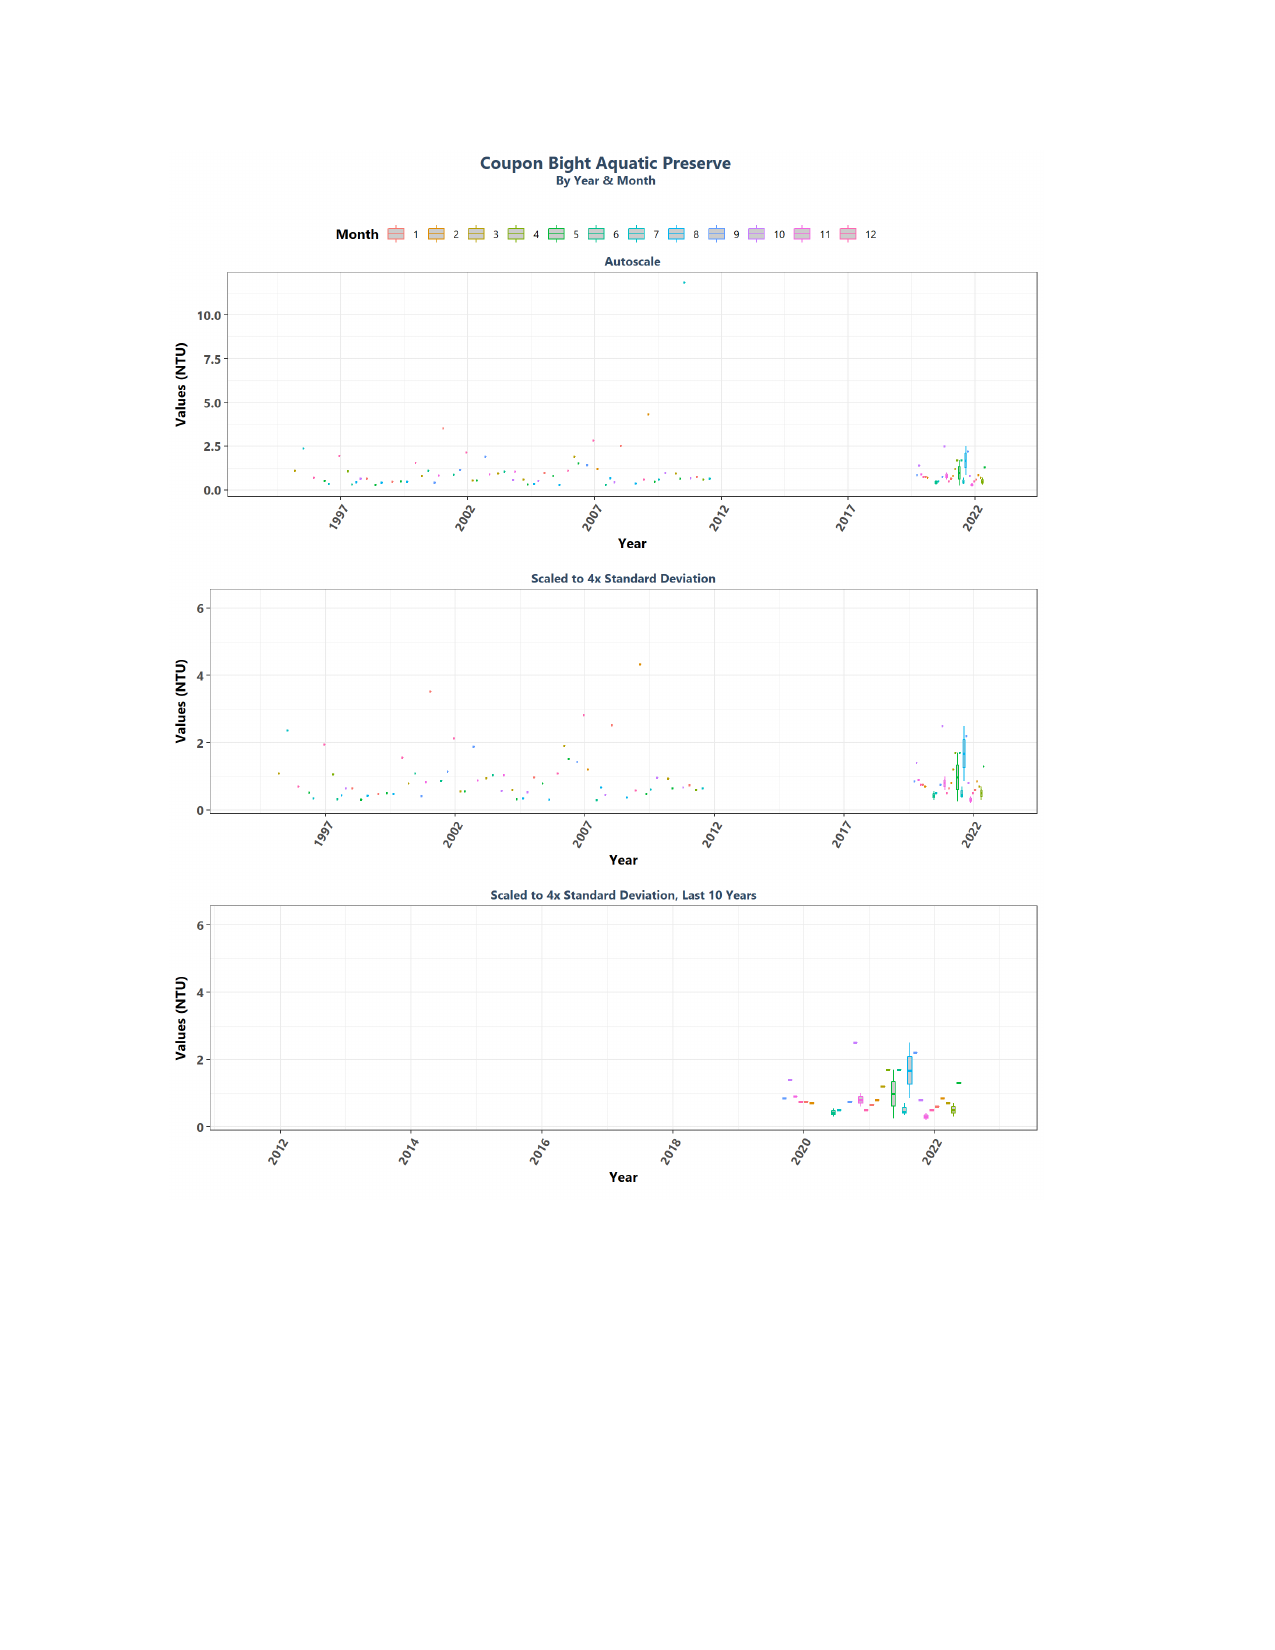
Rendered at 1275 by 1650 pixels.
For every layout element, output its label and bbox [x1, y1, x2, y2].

picture [168, 150, 1044, 1200]
